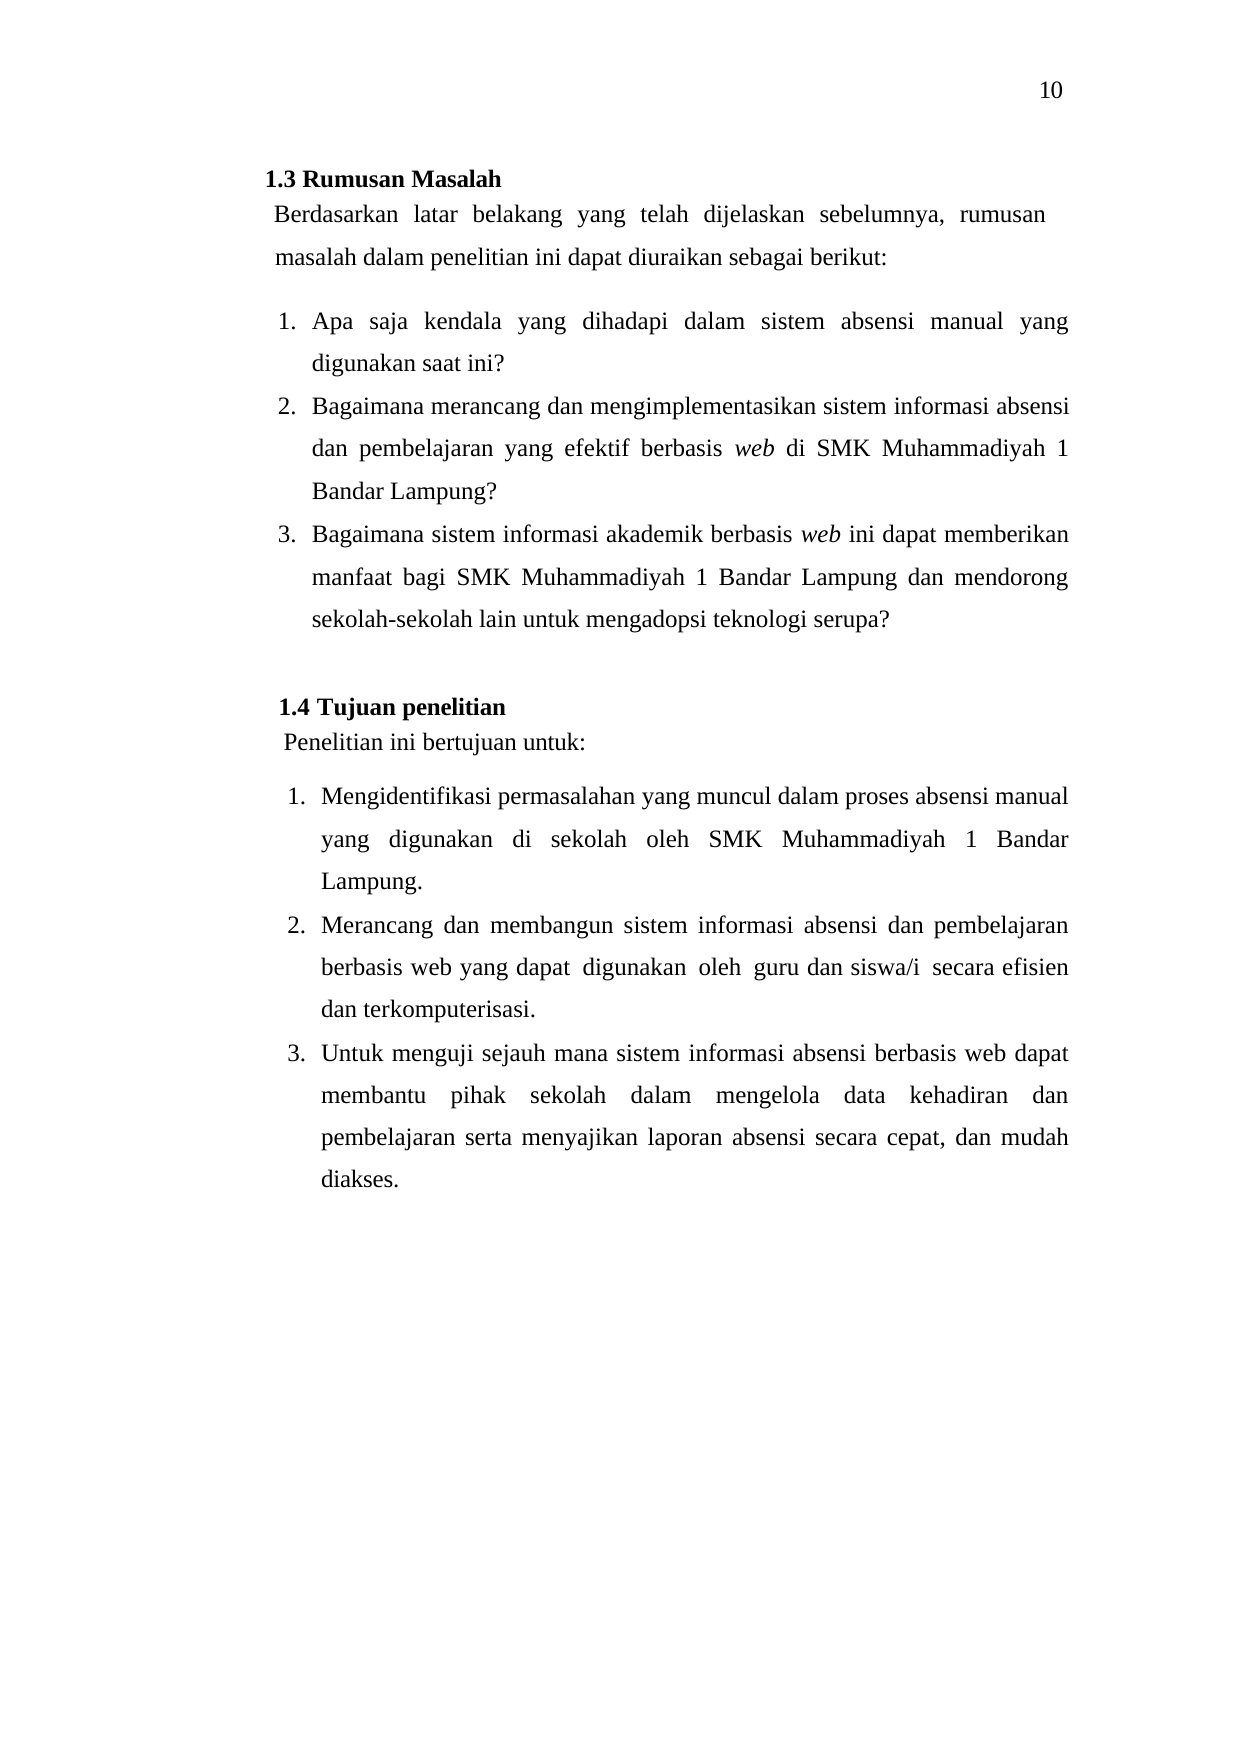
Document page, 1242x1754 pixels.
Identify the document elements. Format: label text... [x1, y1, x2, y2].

text Penelitian ini bertujuan untuk: [283, 727, 1168, 756]
list Apa saja kendala yang dihadapi dalam sistem absensi manual yang digunakan saat ini? [278, 306, 1069, 377]
list Mengidentifikasi permasalahan yang muncul dalam proses absensi manual yang digunakan di sekolah oleh SMK Muhammadiyah 1 Bandar Lampung. [287, 781, 1069, 895]
list Bagaimana merancang dan mengimplementasikan sistem informasi absensi dan pembelajaran yang efektif berbasis web di SMK Muhammadiyah 1 Bandar Lampung? [278, 391, 1069, 505]
list Merancang dan membangun sistem informasi absensi dan pembelajaran berbasis web yang dapat digunakan oleh guru dan siswa/i secara efisien dan terkomputerisasi. [287, 910, 1069, 1023]
list Untuk menguji sejauh mana sistem informasi absensi berbasis web dapat membantu pihak sekolah dalam mengelola data kehadiran dan pembelajaran serta menyajikan laporan absensi secara cepat, dan mudah diakses. [287, 1038, 1069, 1192]
subtitle Rumusan Masalah [264, 164, 1168, 193]
list Bagaimana sistem informasi akademik berbasis web ini dapat memberikan manfaat bagi SMK Muhammadiyah 1 Bandar Lampung dan mendorong sekolah-sekolah lain untuk mengadopsi teknologi serupa? [278, 519, 1069, 633]
text Berdasarkan latar belakang yang telah dijelaskan sebelumnya, rumusan masalah dalam penelitian ini dapat diuraikan sebagai berikut: [274, 199, 1068, 270]
subtitle Tujuan penelitian [278, 692, 1168, 721]
